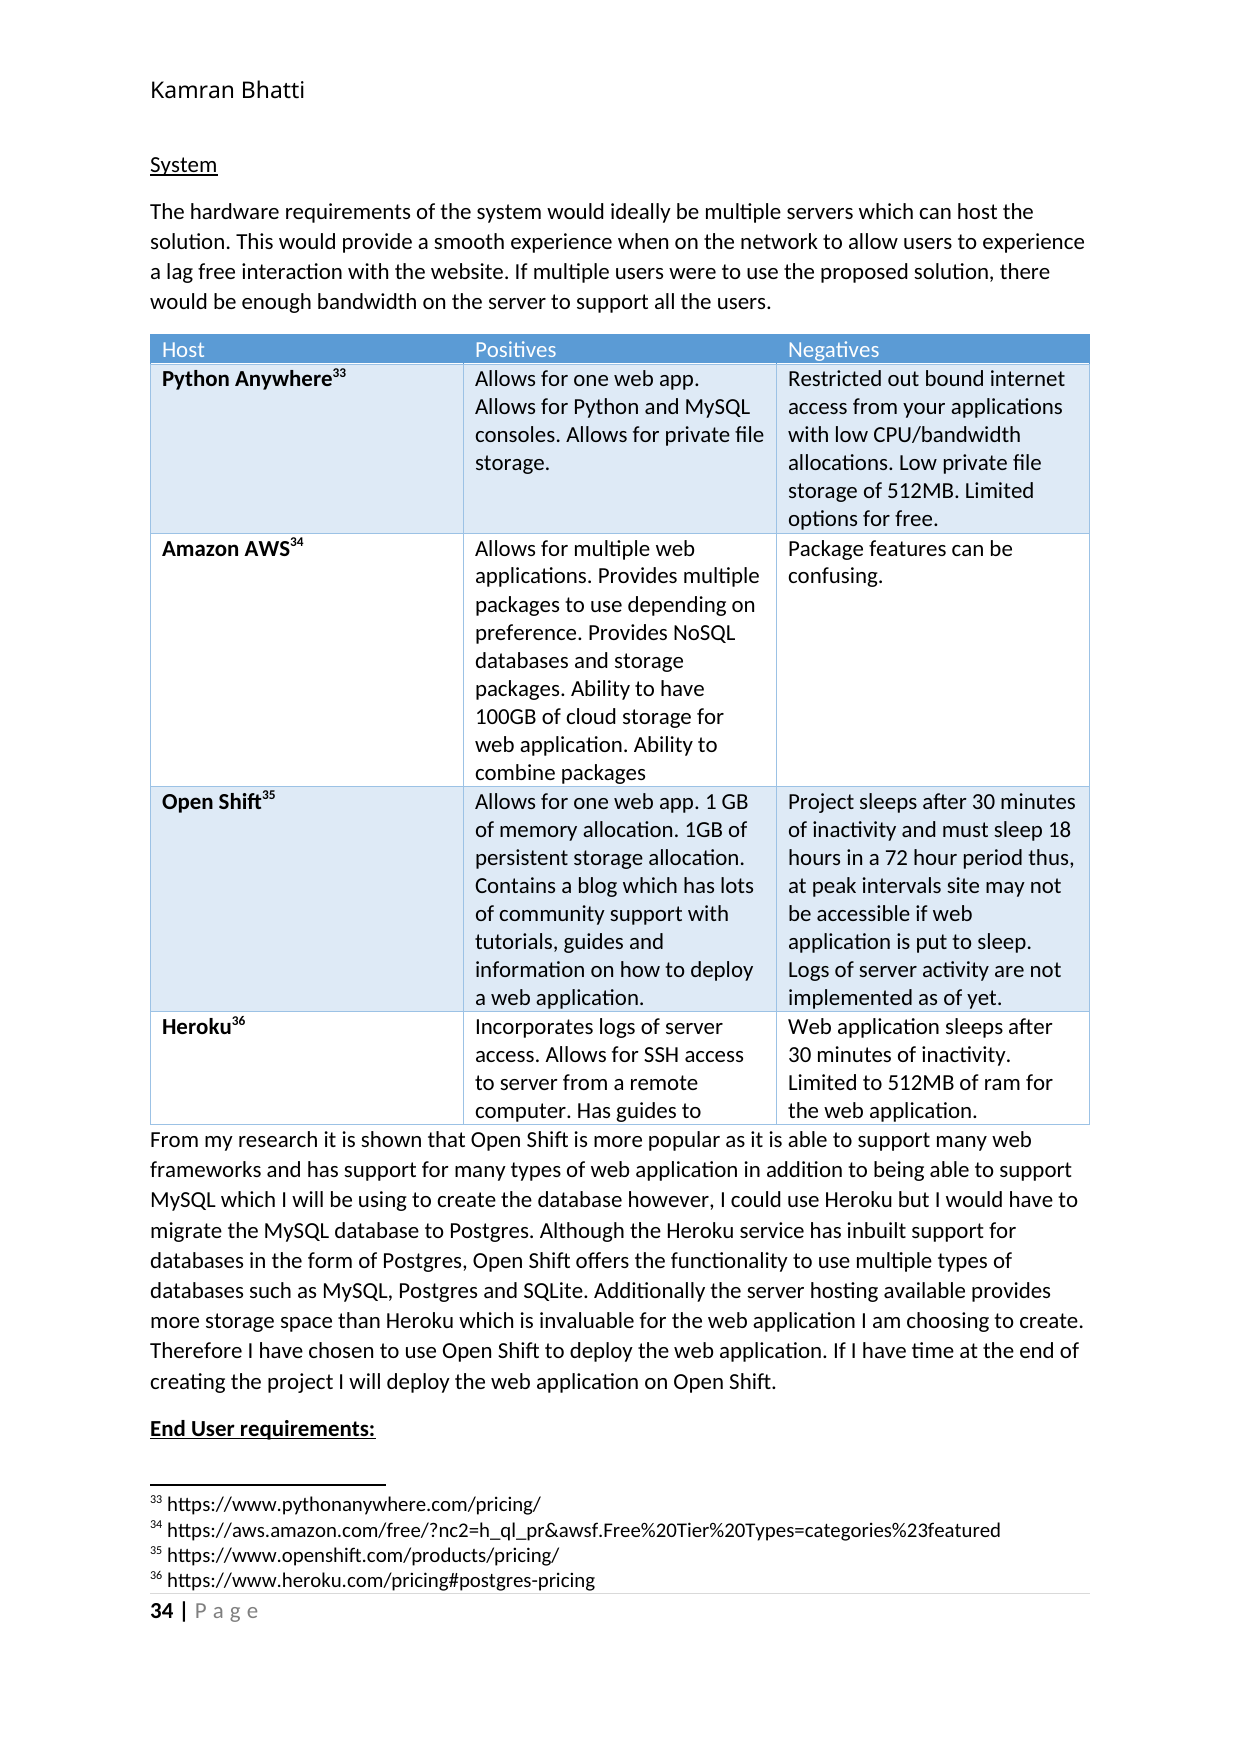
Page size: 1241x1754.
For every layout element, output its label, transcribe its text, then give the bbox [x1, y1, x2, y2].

table_cell Open Shift [151, 787, 463, 1011]
table_cell Incorporates logs of server access. Allows for SSH access to server from a remote computer. Has guides to [464, 1012, 776, 1124]
table_cell Package features can be confusing. [777, 534, 1089, 786]
table_cell Amazon AWS [151, 534, 463, 786]
table_cell Project sleeps after 30 minutes of inactivity and must sleep 18 hours in a 72 hour period thus, at peak intervals site may not be accessible if web application is put to sleep. Logs of server activity are not implemented as of yet. [777, 787, 1089, 1011]
table_cell Restricted out bound internet access from your applications with low CPU/bandwidth allocations. Low private file storage of 512MB. Limited options for free. [777, 365, 1089, 533]
text The hardware requirements of the system would ideally be multiple servers which can host the solution. This would provide a smooth experience when on the network to allow users to experience a lag free interaction with the website. If multiple users were to use the proposed solution, there would be enough bandwidth on the server to support all the users. [150, 197, 1090, 316]
table_cell Python Anywhere [151, 365, 463, 533]
table_cell Heroku [151, 1012, 463, 1124]
table_header Host [151, 335, 463, 363]
text End User requirements: [150, 1414, 1090, 1442]
text System [150, 150, 1090, 178]
table_cell Allows for one web app. 1 GB of memory allocation. 1GB of persistent storage allocation. Contains a blog which has lots of community support with tutorials, guides and information on how to deploy a web application. [464, 787, 776, 1011]
table_header Positives [464, 335, 776, 363]
table_header Negatives [777, 335, 1089, 363]
text From my research it is shown that Open Shift is more popular as it is able to support many web frameworks and has support for many types of web application in addition to being able to support MySQL which I will be using to create the database however, I could use Heroku but I would have to migrate the MySQL database to Postgres. Although the Heroku service has inbuilt support for databases in the form of Postgres, Open Shift offers the functionality to use multiple types of databases such as MySQL, Postgres and SQLite. Additionally the server hosting available provides more storage space than Heroku which is invaluable for the web application I am choosing to create. Therefore I have chosen to use Open Shift to deploy the web application. If I have time at the end of creating the project I will deploy the web application on Open Shift. [150, 1125, 1090, 1395]
table_cell Allows for one web app. Allows for Python and MySQL consoles. Allows for private file storage. [464, 365, 776, 533]
table_cell Web application sleeps after 30 minutes of inactivity. Limited to 512MB of ram for the web application. [777, 1012, 1089, 1124]
table_cell Allows for multiple web applications. Provides multiple packages to use depending on preference. Provides NoSQL databases and storage packages. Ability to have 100GB of cloud storage for web application. Ability to combine packages [464, 534, 776, 786]
